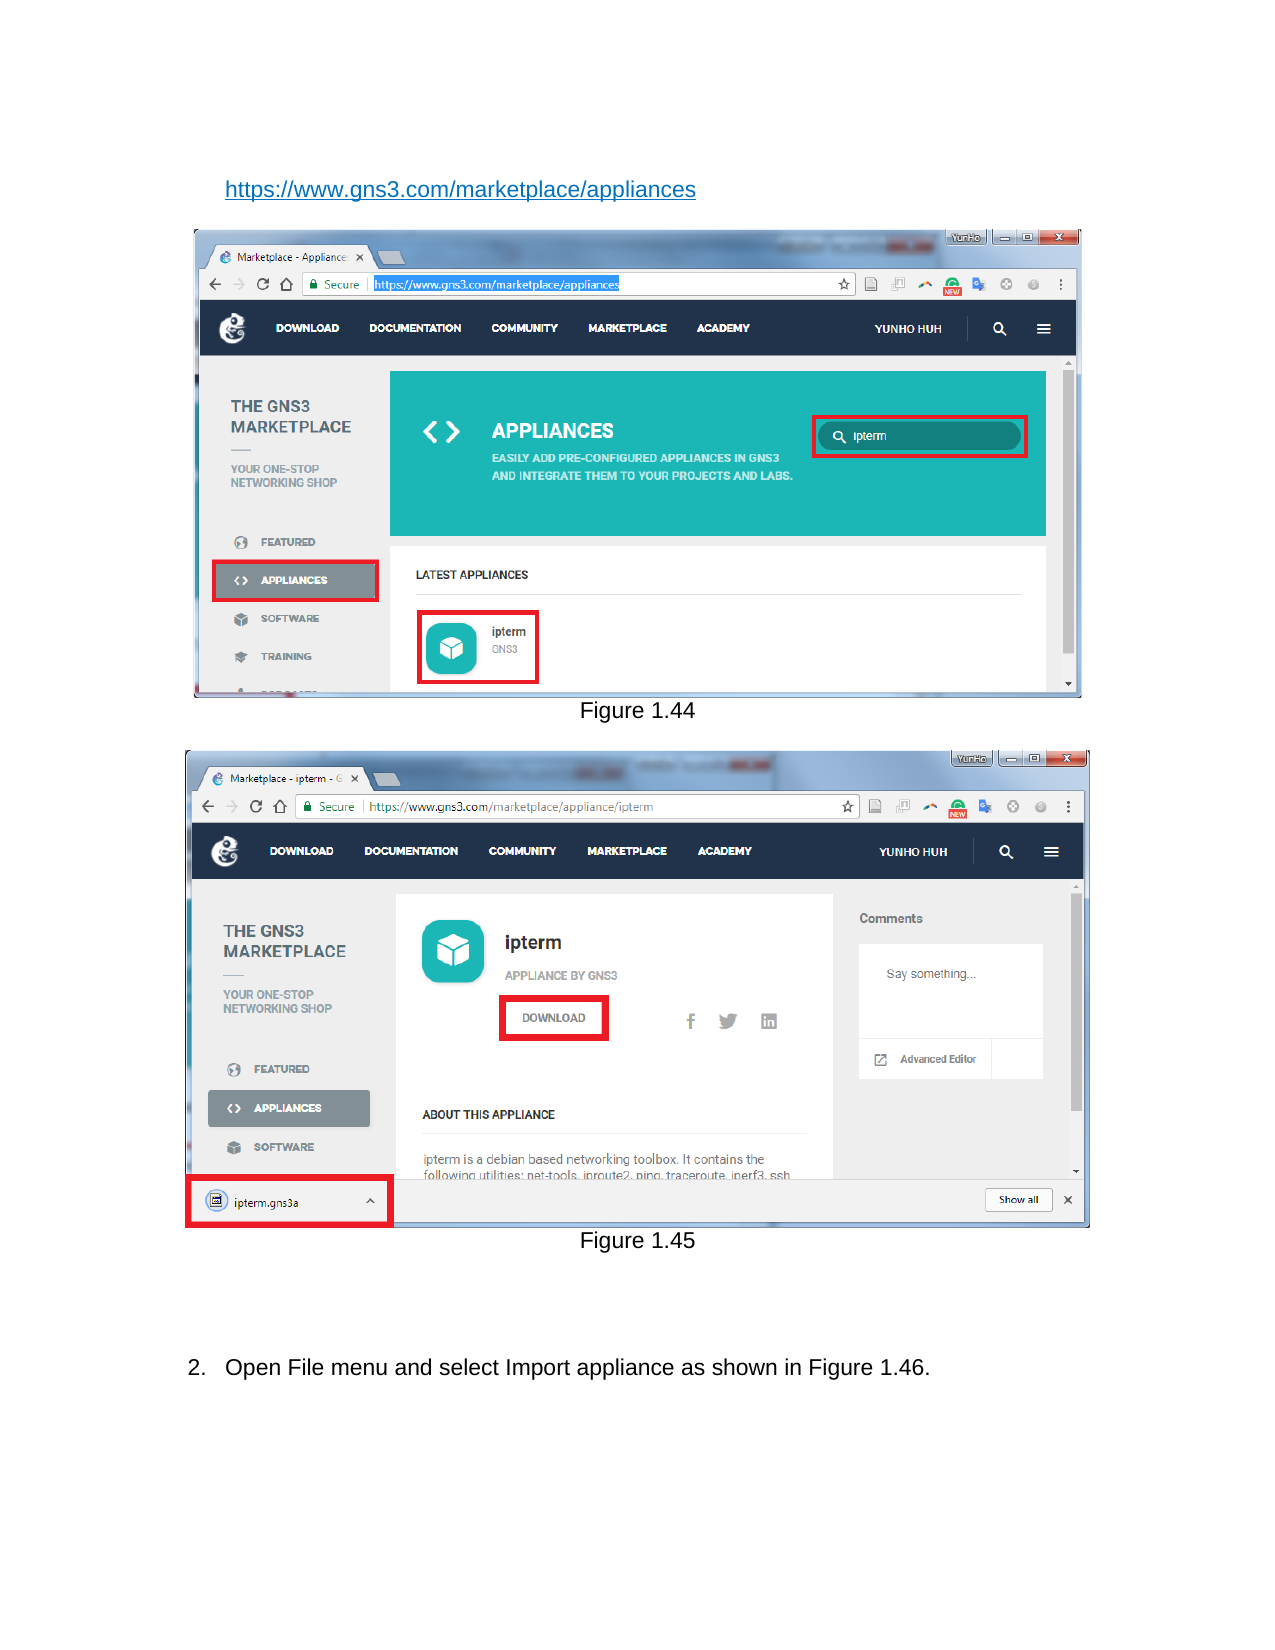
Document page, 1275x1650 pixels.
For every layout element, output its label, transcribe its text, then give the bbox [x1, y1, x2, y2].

text https://www.gns3.com/marketplace/appliances [225, 176, 1125, 203]
picture [193, 229, 1082, 698]
text Figure 1.45 [150, 1227, 1125, 1254]
text Figure 1.44 [150, 697, 1125, 724]
list Open File menu and select Import appliance as shown in Figure 1.46. [187, 1354, 1125, 1381]
picture [185, 750, 1090, 1228]
